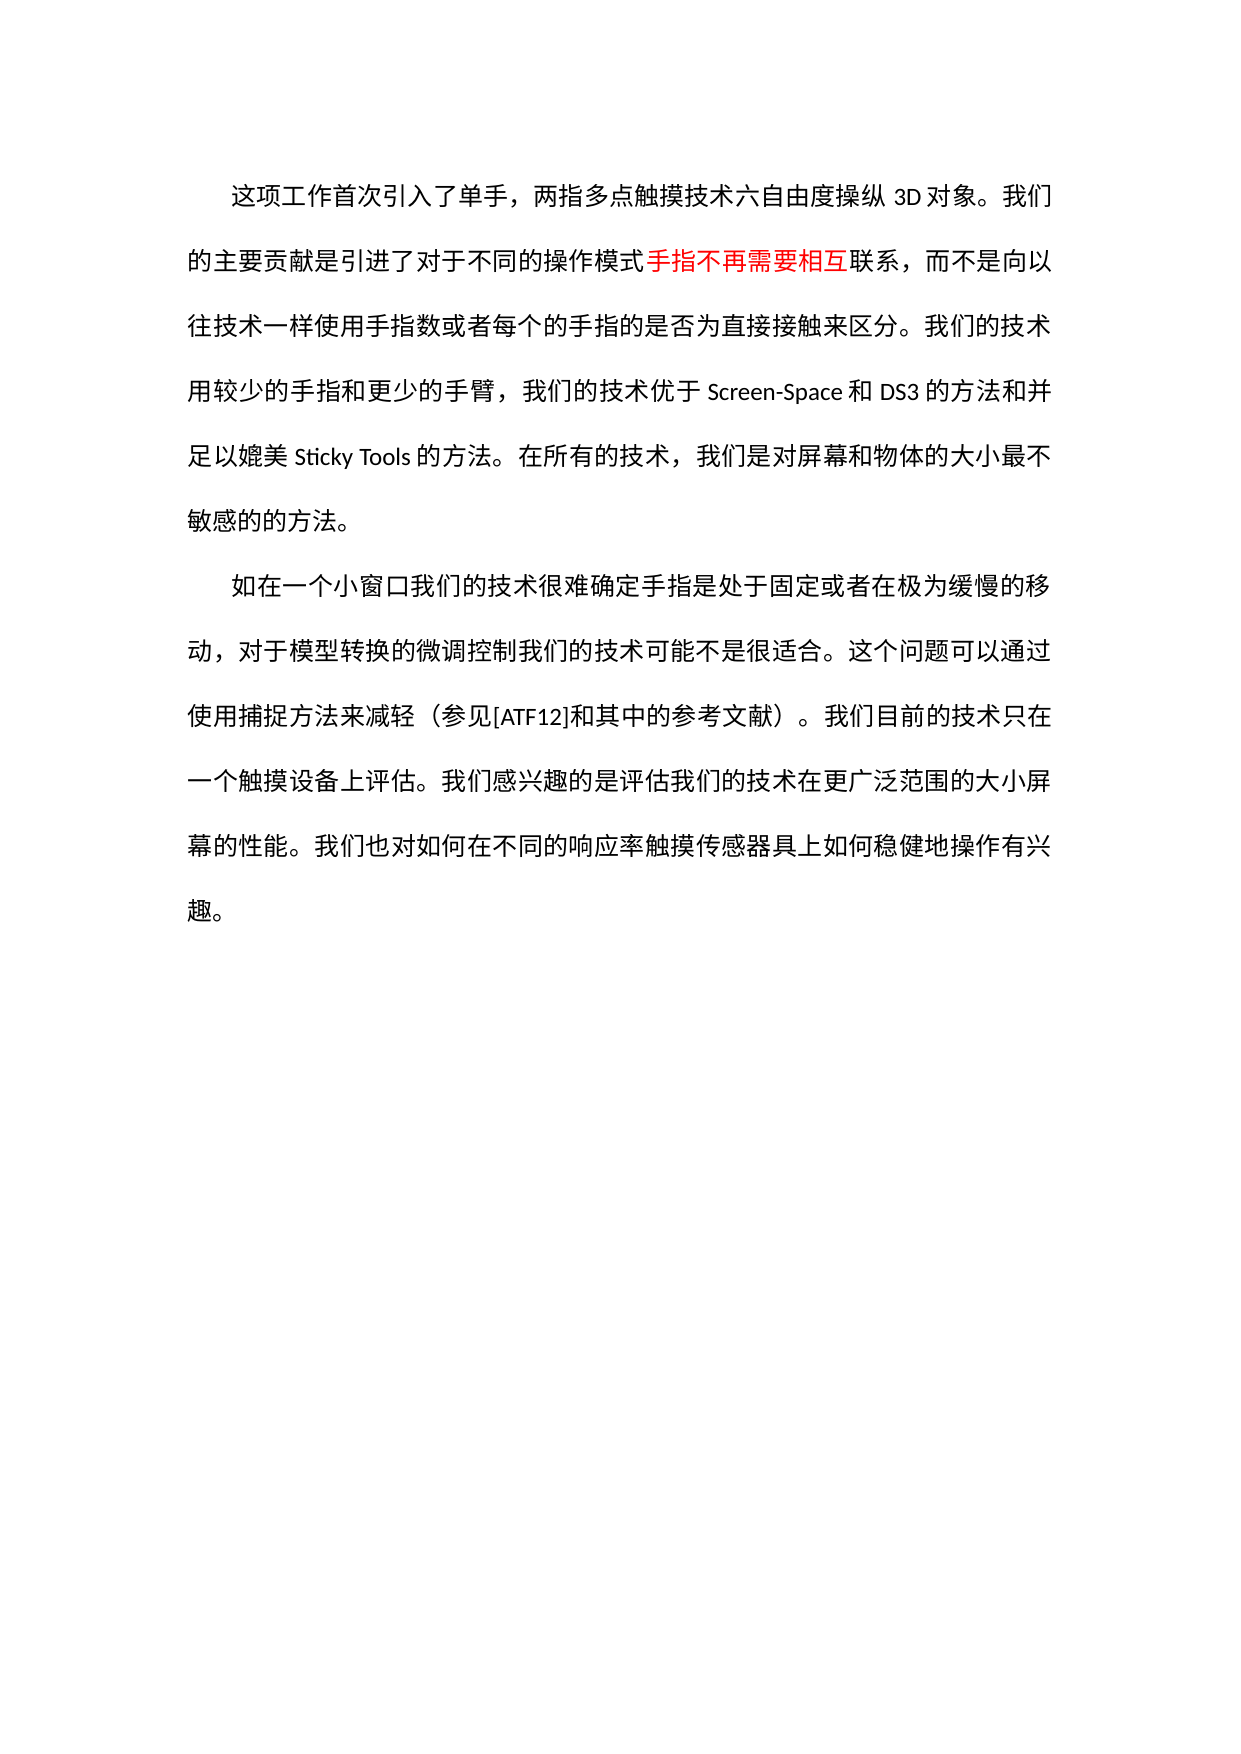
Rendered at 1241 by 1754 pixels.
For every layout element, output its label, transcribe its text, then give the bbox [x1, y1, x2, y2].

text 这项工作首次引入了单手，两指多点触摸技术六自由度操纵3D对象。我们的主要贡献是引进了对于不同的操作模式手指不再需要相互联系，而不是向以往技术一样使用手指数或者每个的手指的是否为直接接触来区分。我们的技术用较少的手指和更少的手臂，我们的技术优于Screen-Space和DS3的方法和并足以媲美Sticky Tools的方法。在所有的技术，我们是对屏幕和物体的大小最不敏感的的方法。 [187, 162, 1053, 552]
text 如在一个小窗口我们的技术很难确定手指是处于固定或者在极为缓慢的移动，对于模型转换的微调控制我们的技术可能不是很适合。这个问题可以通过使用捕捉方法来减轻（参见[ATF12]和其中的参考文献）。我们目前的技术只在一个触摸设备上评估。我们感兴趣的是评估我们的技术在更广泛范围的大小屏幕的性能。我们也对如何在不同的响应率触摸传感器具上如何稳健地操作有兴趣。 [187, 552, 1053, 942]
